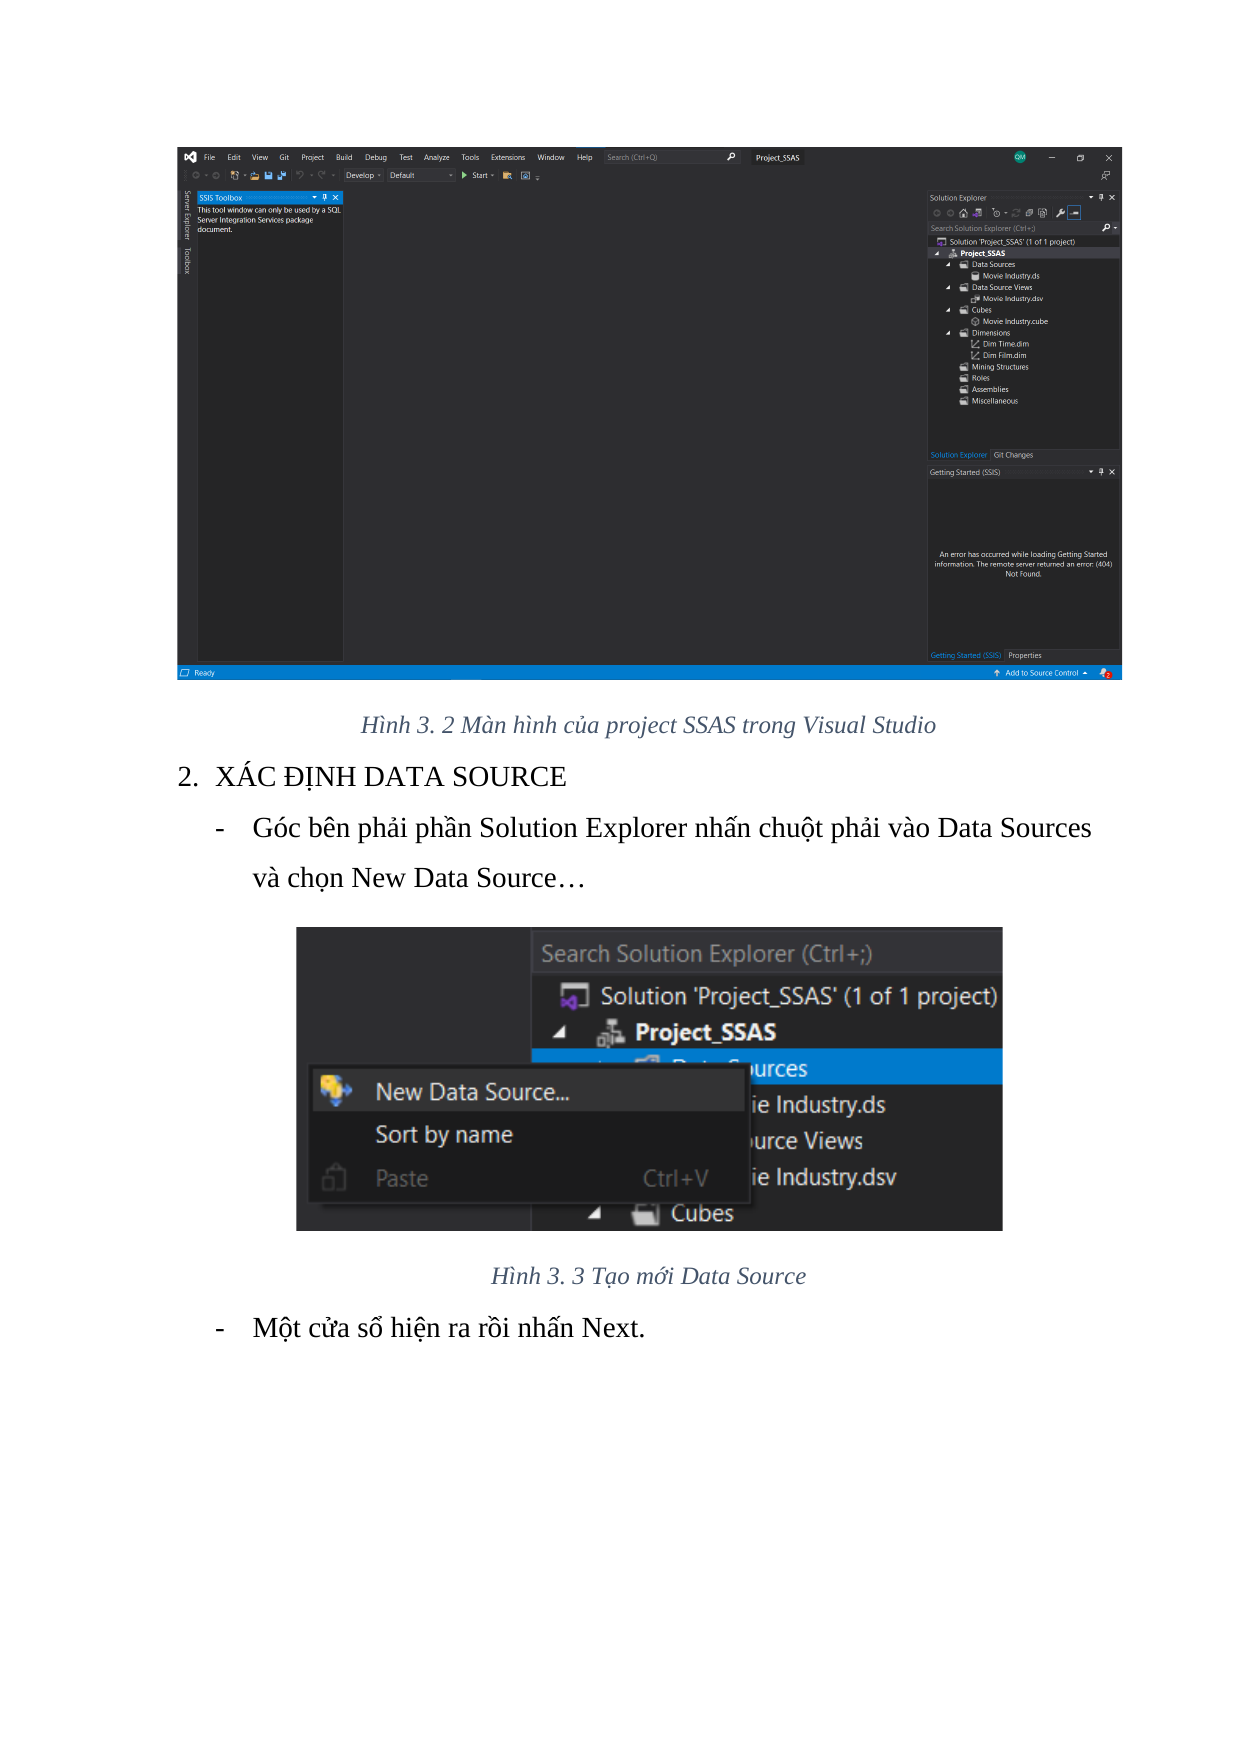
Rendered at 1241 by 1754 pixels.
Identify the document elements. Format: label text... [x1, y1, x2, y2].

picture [177, 147, 1123, 680]
text Hình 3. 2 Màn hình của project SSAS trong Visual Studio [177, 710, 1122, 738]
picture [296, 927, 1003, 1231]
list XÁC ĐỊNH DATA SOURCE [177, 759, 1122, 793]
list Góc bên phải phần Solution Explorer nhấn chuột phải vào Data Sources và chọn New Data Source… [215, 810, 1122, 893]
text Hình 3. 3 Tạo mới Data Source [177, 1261, 1122, 1289]
list Một cửa sổ hiện ra rồi nhấn Next. [215, 1310, 1122, 1344]
